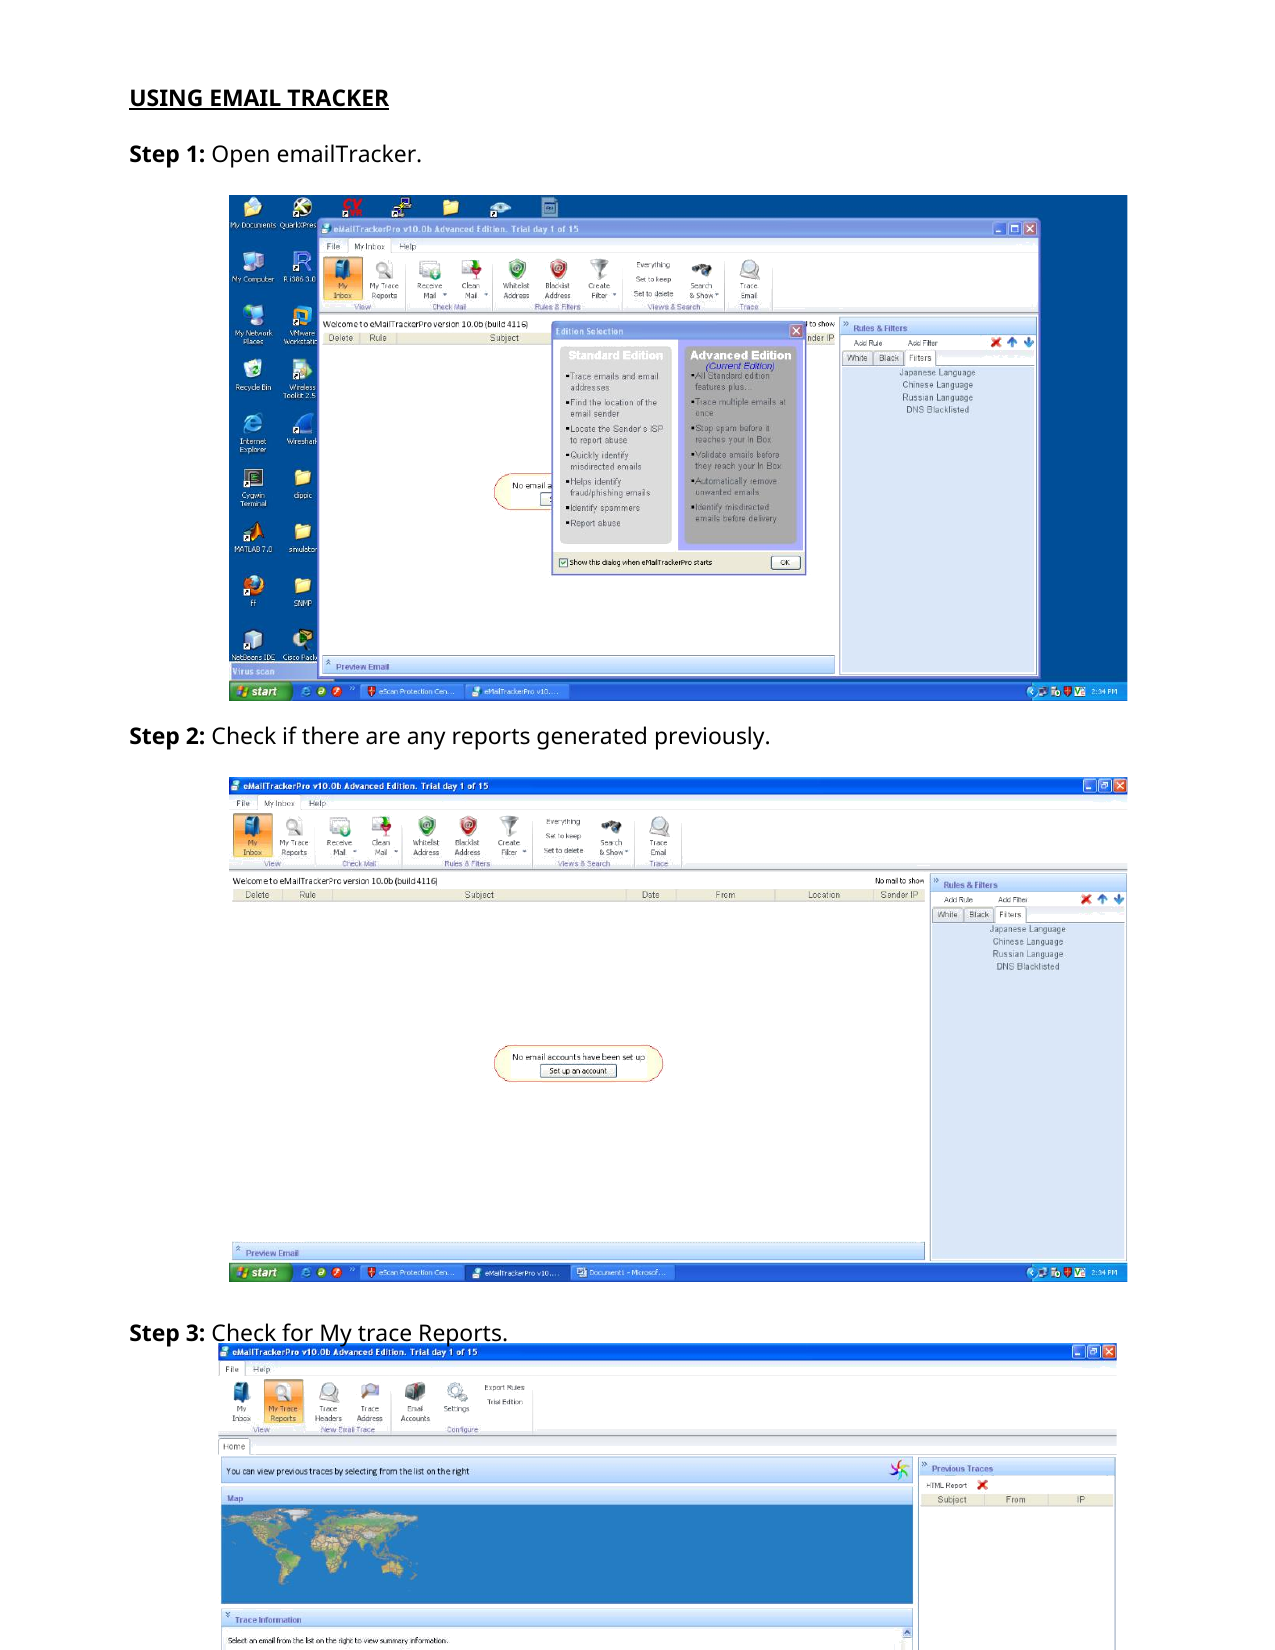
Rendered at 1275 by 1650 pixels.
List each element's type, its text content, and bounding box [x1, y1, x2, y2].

picture [229, 195, 1128, 701]
text USING EMAIL TRACKER [129, 82, 1227, 113]
text Step 1: Open emailTracker. [129, 138, 1227, 169]
picture [218, 1348, 1117, 1650]
picture [229, 777, 1128, 1282]
text Step 3: Check for My trace Reports. [129, 1317, 1227, 1348]
text Step 2: Check if there are any reports generated previously. [129, 720, 1227, 751]
